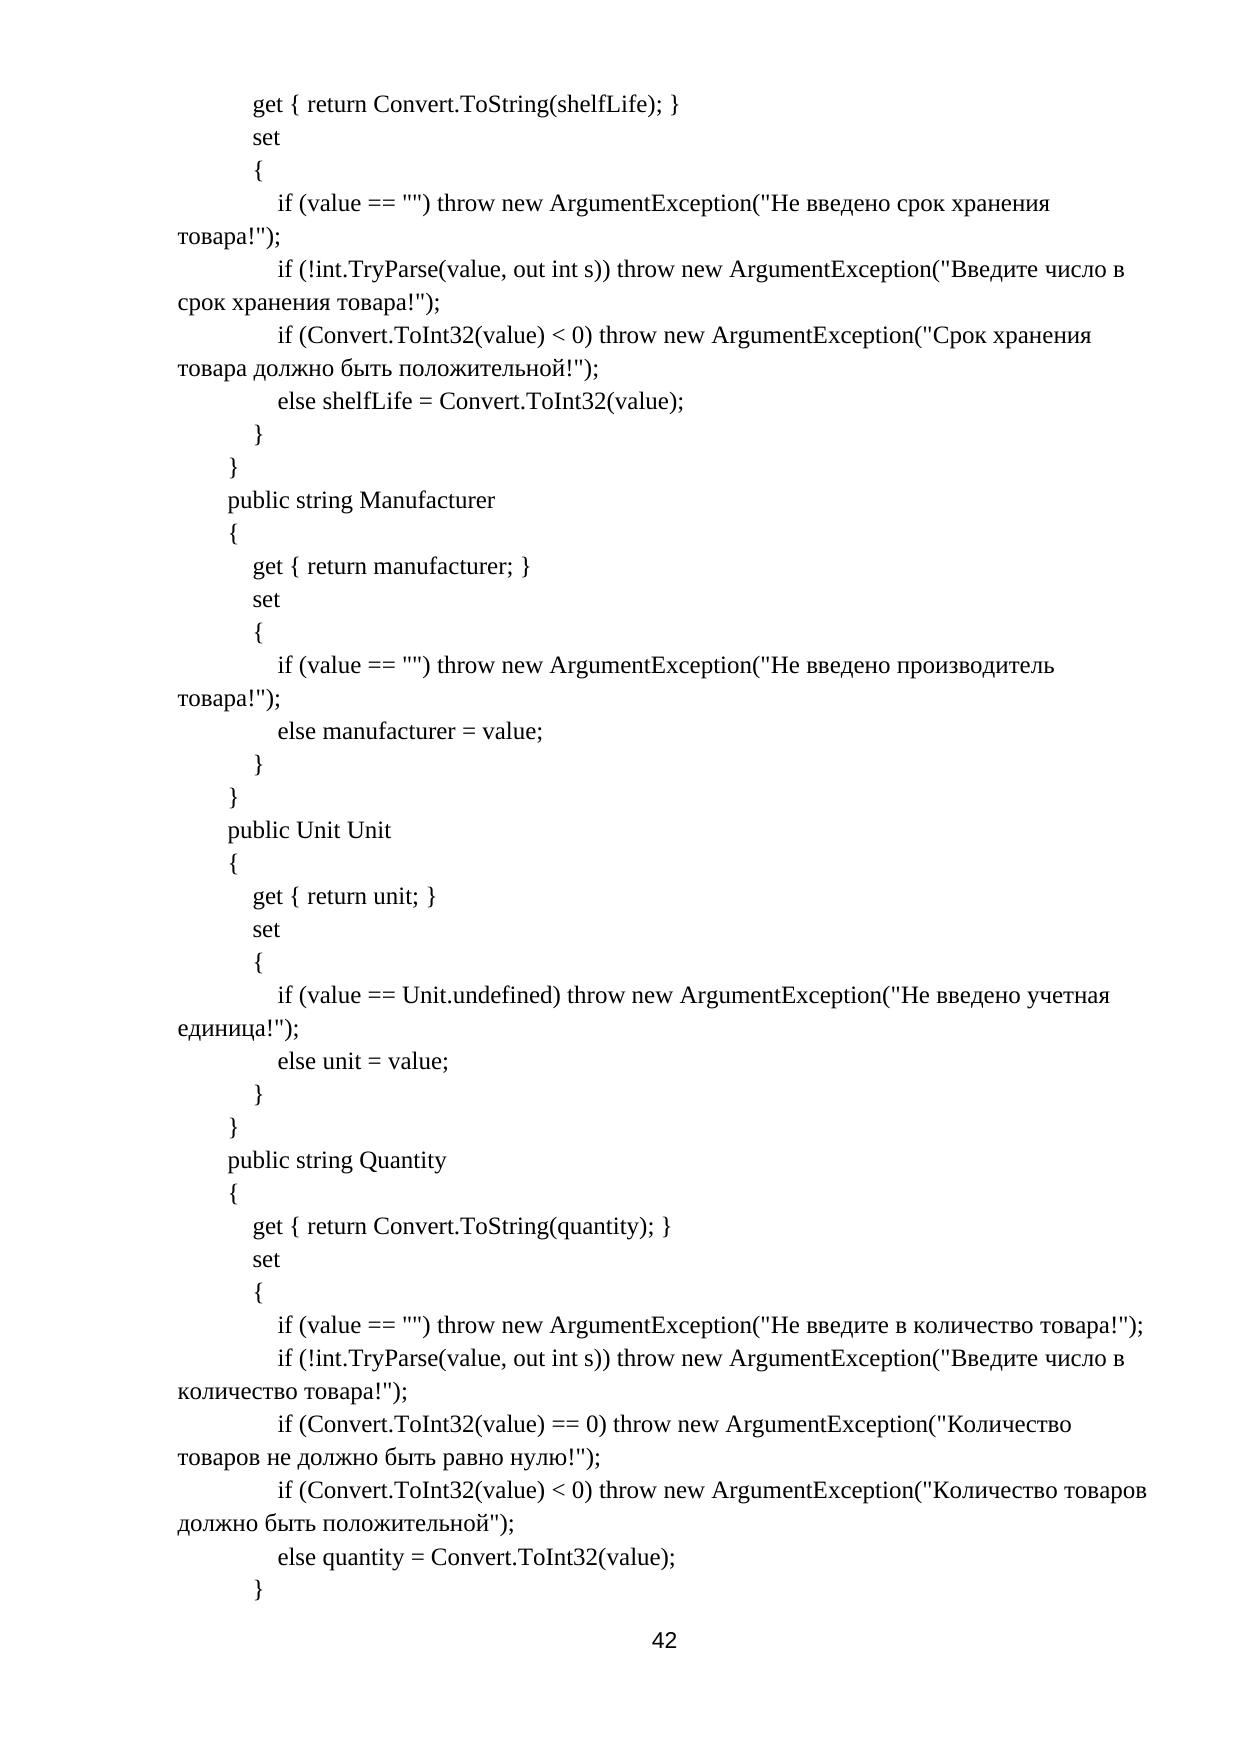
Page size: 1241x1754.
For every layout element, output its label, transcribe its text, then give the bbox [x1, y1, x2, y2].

text if (!int.TryParse(value, out int s)) throw new ArgumentException("Введите число в количество товара!"); [177, 1343, 1152, 1405]
text set [177, 914, 1152, 943]
text set [177, 584, 1152, 613]
text { [177, 518, 1152, 547]
text } [177, 1079, 1152, 1108]
text if (value == "") throw new ArgumentException("Не введено производитель товара!"); [177, 650, 1152, 712]
text get { return Convert.ToString(shelfLife); } [177, 89, 1152, 117]
text if (!int.TryParse(value, out int s)) throw new ArgumentException("Введите число в срок хранения товара!"); [177, 254, 1152, 316]
text { [177, 617, 1152, 646]
text } [177, 782, 1152, 811]
text } [177, 1574, 1152, 1603]
text public Unit Unit [177, 815, 1152, 844]
text get { return manufacturer; } [177, 551, 1152, 580]
text else manufacturer = value; [177, 716, 1152, 745]
text if (value == Unit.undefined) throw new ArgumentException("Не введено учетная единица!"); [177, 980, 1152, 1042]
text { [177, 947, 1152, 976]
text public string Quantity [177, 1145, 1152, 1174]
text if (value == "") throw new ArgumentException("Не введите в количество товара!"); [177, 1310, 1152, 1339]
text if (Convert.ToInt32(value) == 0) throw new ArgumentException("Количество товаров не должно быть равно нулю!"); [177, 1409, 1152, 1471]
text { [177, 848, 1152, 877]
text else quantity = Convert.ToInt32(value); [177, 1542, 1152, 1570]
text if (value == "") throw new ArgumentException("Не введено срок хранения товара!"); [177, 188, 1152, 249]
text set [177, 1244, 1152, 1273]
text if (Convert.ToInt32(value) < 0) throw new ArgumentException("Количество товаров должно быть положительной"); [177, 1476, 1152, 1537]
text } [177, 749, 1152, 778]
text } [177, 452, 1152, 481]
text get { return unit; } [177, 881, 1152, 910]
text { [177, 1277, 1152, 1306]
text set [177, 122, 1152, 150]
text { [177, 155, 1152, 183]
text if (Convert.ToInt32(value) < 0) throw new ArgumentException("Срок хранения товара должно быть положительной!"); [177, 320, 1152, 382]
text get { return Convert.ToString(quantity); } [177, 1211, 1152, 1240]
text { [177, 1178, 1152, 1207]
text } [177, 1112, 1152, 1141]
text else shelfLife = Convert.ToInt32(value); [177, 386, 1152, 414]
text else unit = value; [177, 1046, 1152, 1075]
text public string Manufacturer [177, 485, 1152, 514]
text } [177, 419, 1152, 448]
